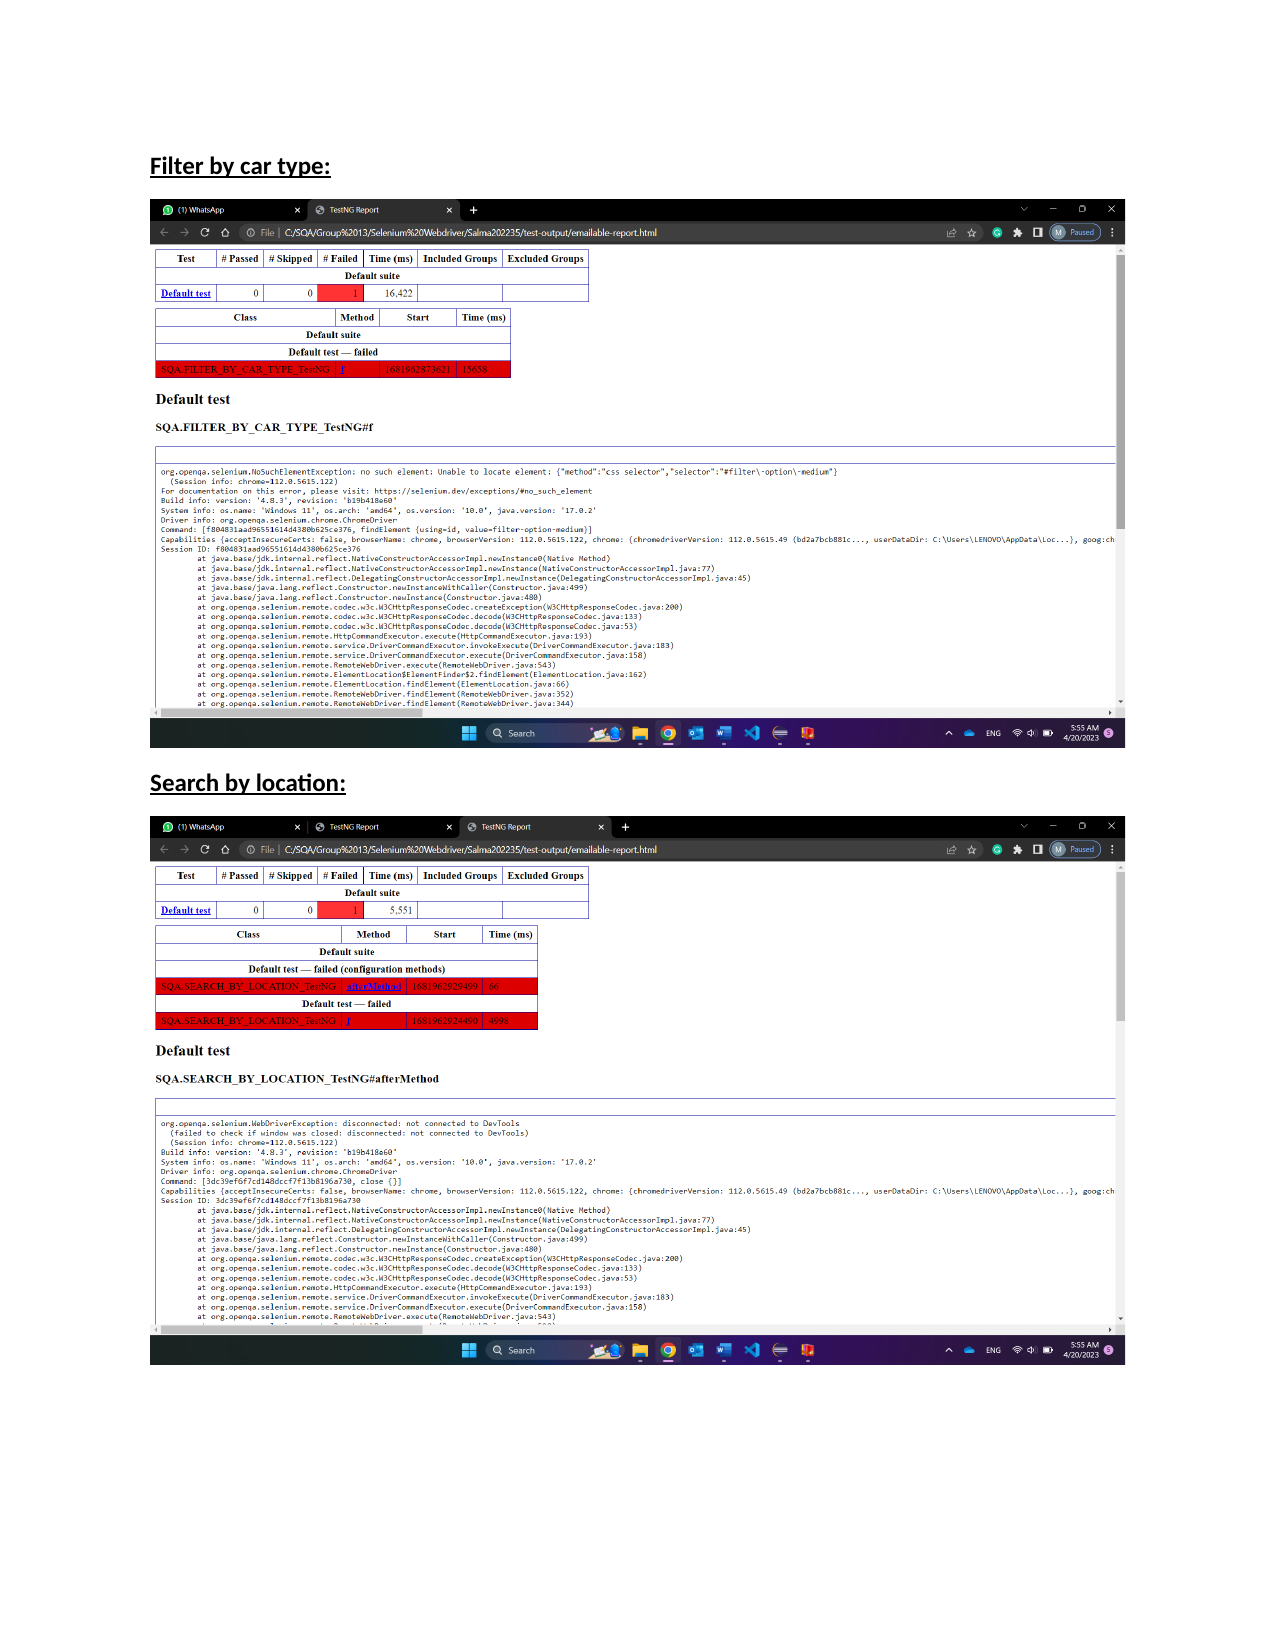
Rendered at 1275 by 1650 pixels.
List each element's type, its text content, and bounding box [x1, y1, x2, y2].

text Search by location: [150, 767, 1125, 797]
picture [150, 816, 1125, 1365]
picture [150, 199, 1125, 748]
text Filter by car type: [150, 150, 1125, 181]
